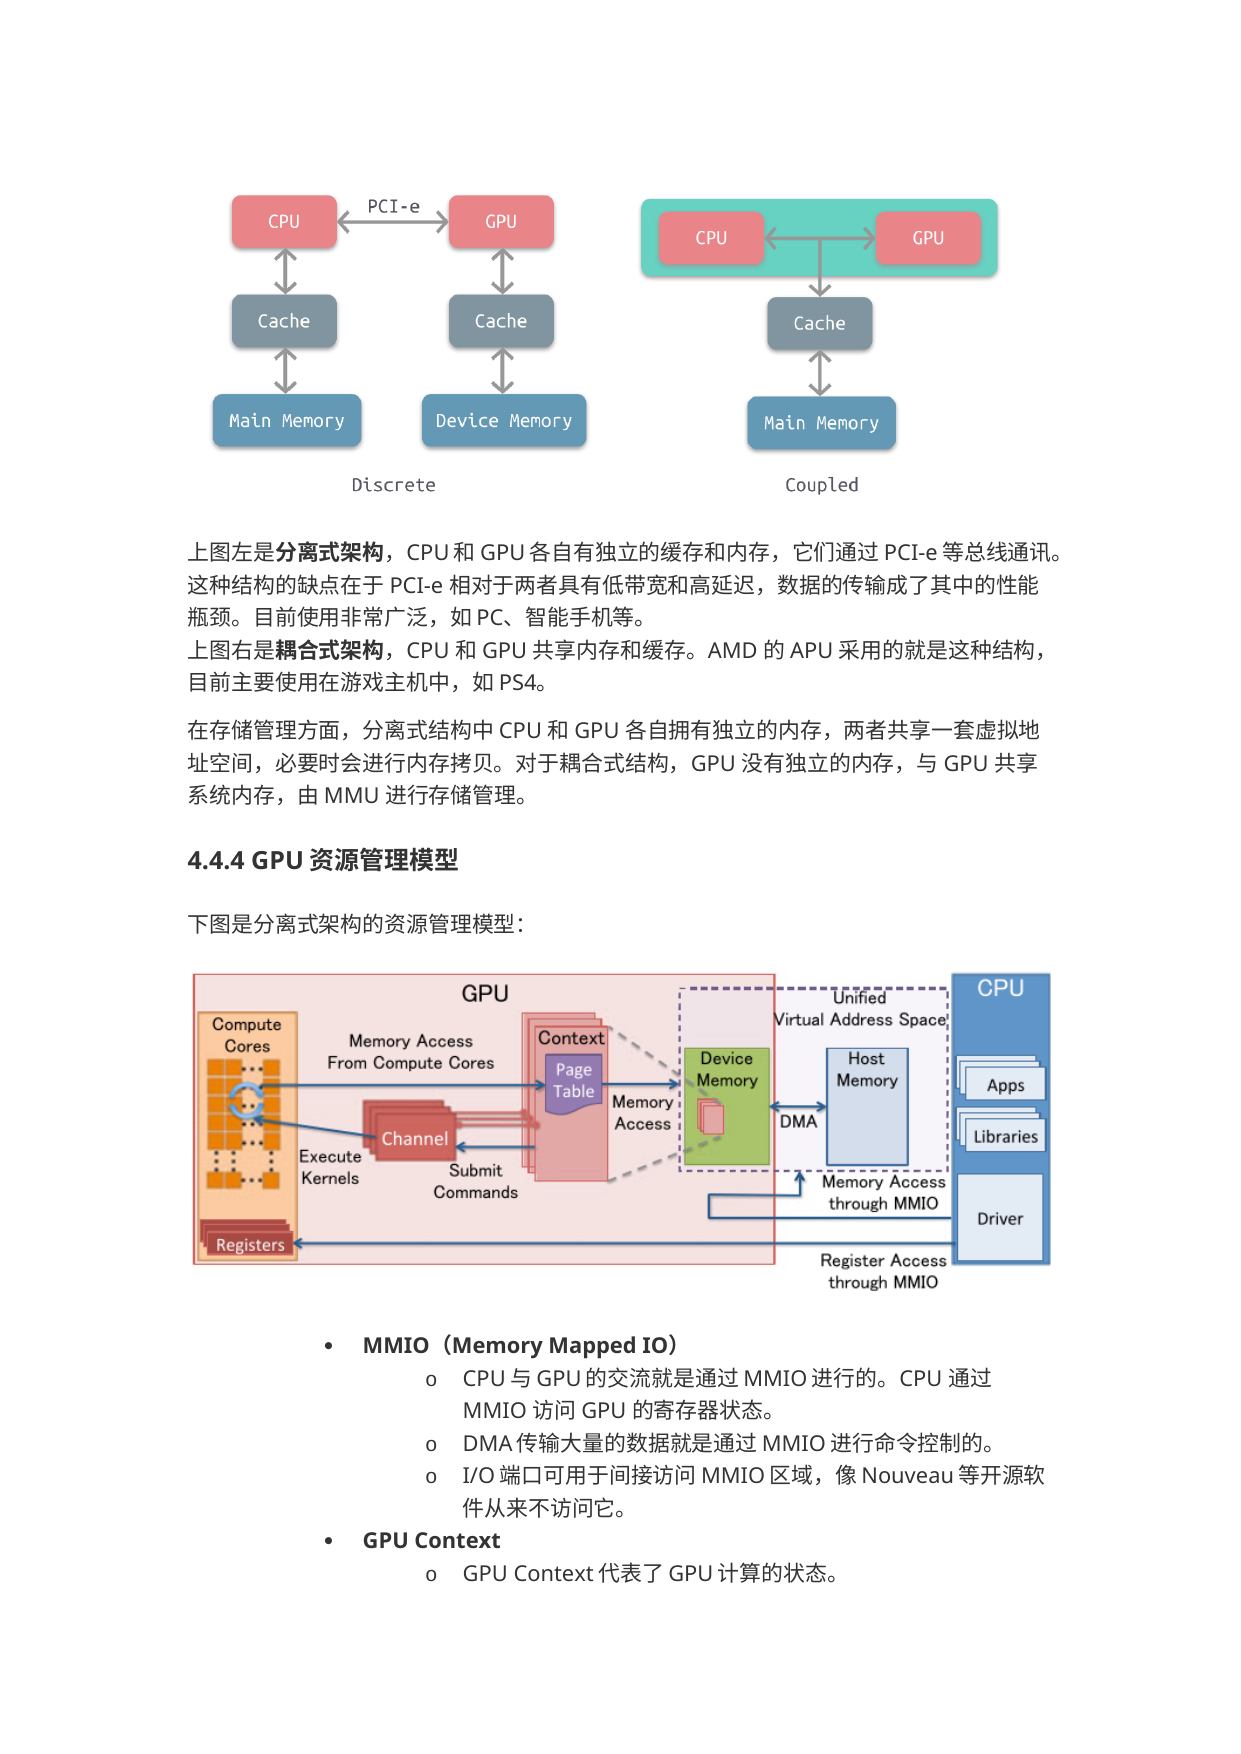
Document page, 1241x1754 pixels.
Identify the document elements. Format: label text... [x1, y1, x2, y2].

list GPU Context [325, 1523, 1053, 1556]
text 在存储管理方面，分离式结构中 CPU 和 GPU 各自拥有独立的内存，两者共享一套虚拟地址空间，必要时会进行内存拷贝。对于耦合式结构，GPU 没有独立的内存，与 GPU 共享系统内存，由 MMU 进行存储管理。 [187, 713, 1053, 811]
list MMIO（Memory Mapped IO） [325, 1328, 1053, 1361]
text 下图是分离式架构的资源管理模型： [187, 907, 1053, 939]
picture [187, 969, 1053, 1299]
list GPU Context代表了GPU计算的状态。 [425, 1556, 1053, 1588]
list CPU与GPU的交流就是通过MMIO进行的。CPU 通过 MMIO 访问 GPU 的寄存器状态。 [425, 1361, 1053, 1426]
list DMA传输大量的数据就是通过MMIO进行命令控制的。 [425, 1426, 1053, 1458]
text 4.4.4 GPU资源管理模型 [187, 826, 1053, 891]
list I/O端口可用于间接访问MMIO区域，像Nouveau等开源软件从来不访问它。 [425, 1458, 1053, 1523]
text 上图左是分离式架构，CPU和GPU各自有独立的缓存和内存，它们通过PCI-e等总线通讯。这种结构的缺点在于 PCI-e 相对于两者具有低带宽和高延迟，数据的传输成了其中的性能瓶颈。目前使用非常广泛，如PC、智能手机等。 [187, 535, 1053, 633]
text 上图右是耦合式架构，CPU 和 GPU 共享内存和缓存。AMD 的 APU 采用的就是这种结构，目前主要使用在游戏主机中，如 PS4。 [187, 633, 1053, 698]
picture [187, 170, 1053, 512]
